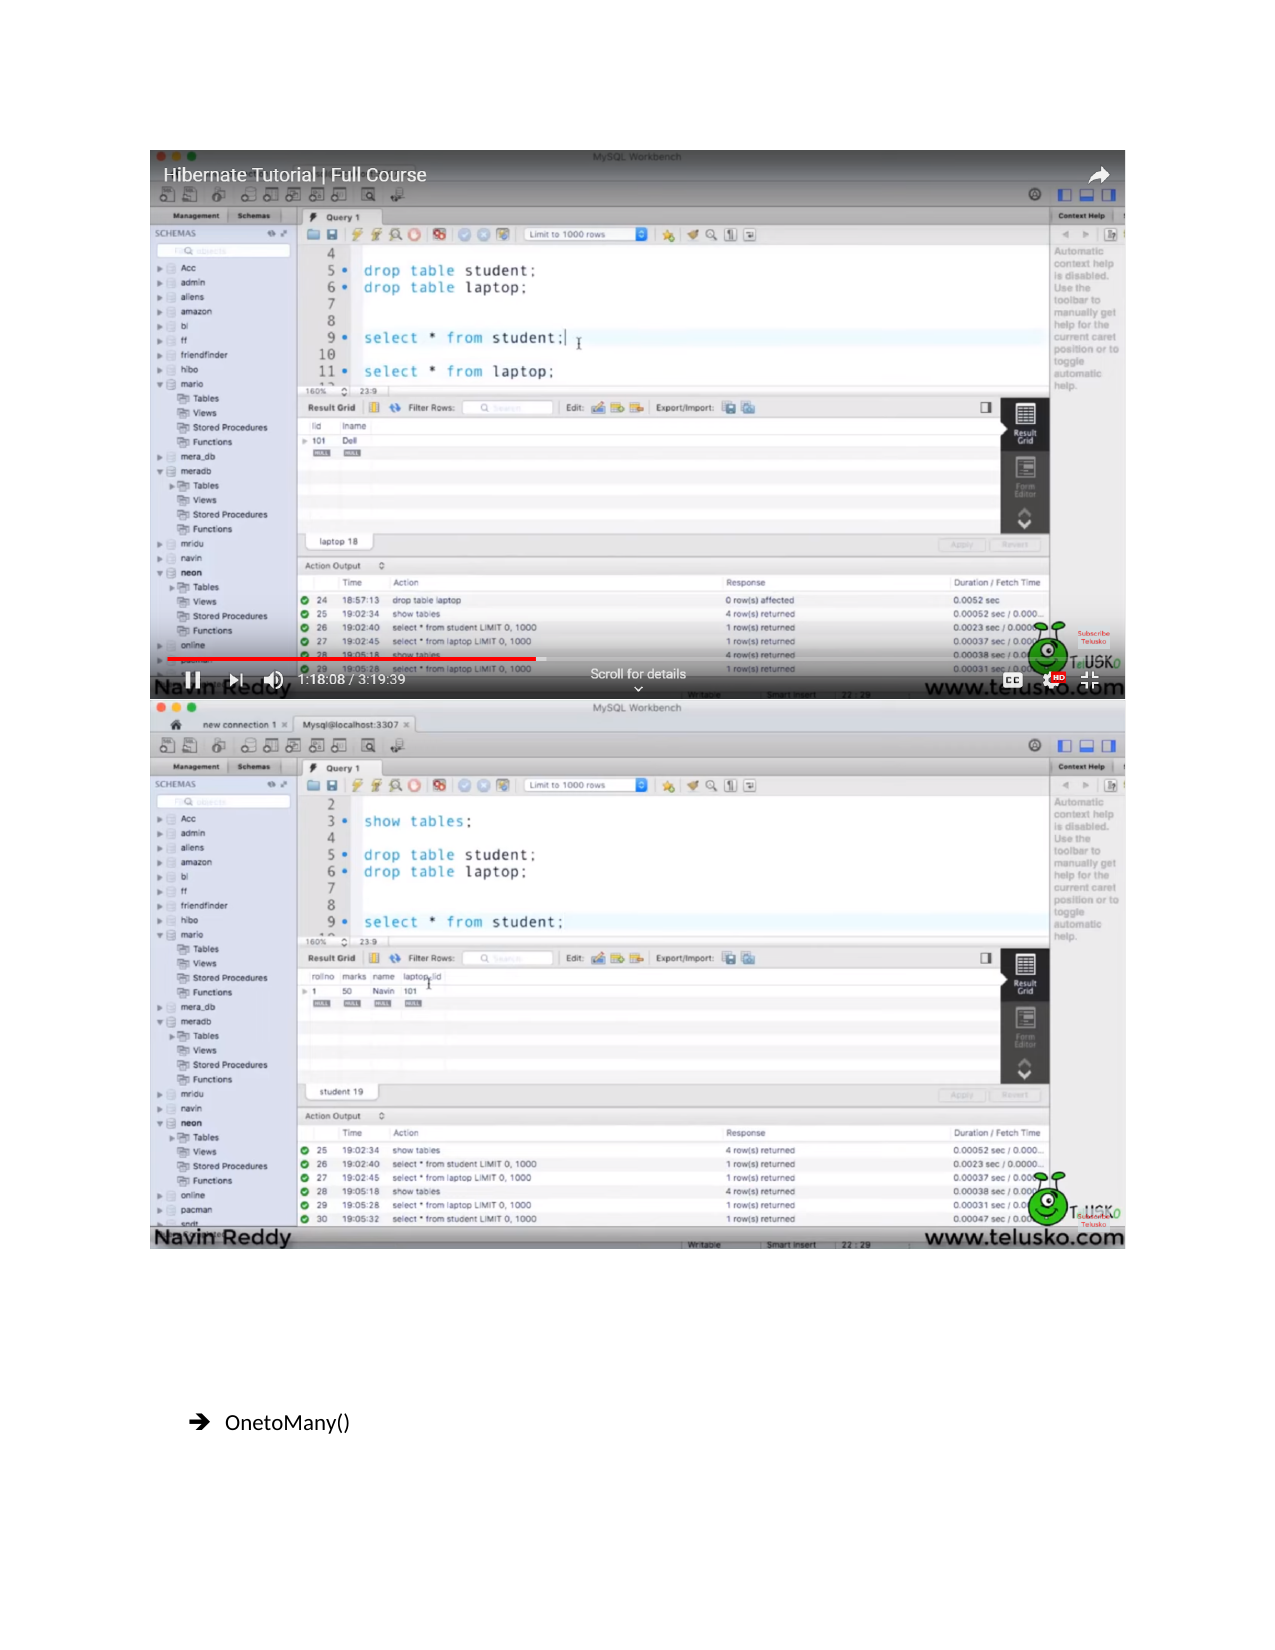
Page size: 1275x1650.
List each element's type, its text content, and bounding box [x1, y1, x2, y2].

list OnetoMany() [187, 1408, 1125, 1436]
picture [150, 700, 1125, 1249]
picture [150, 150, 1125, 699]
